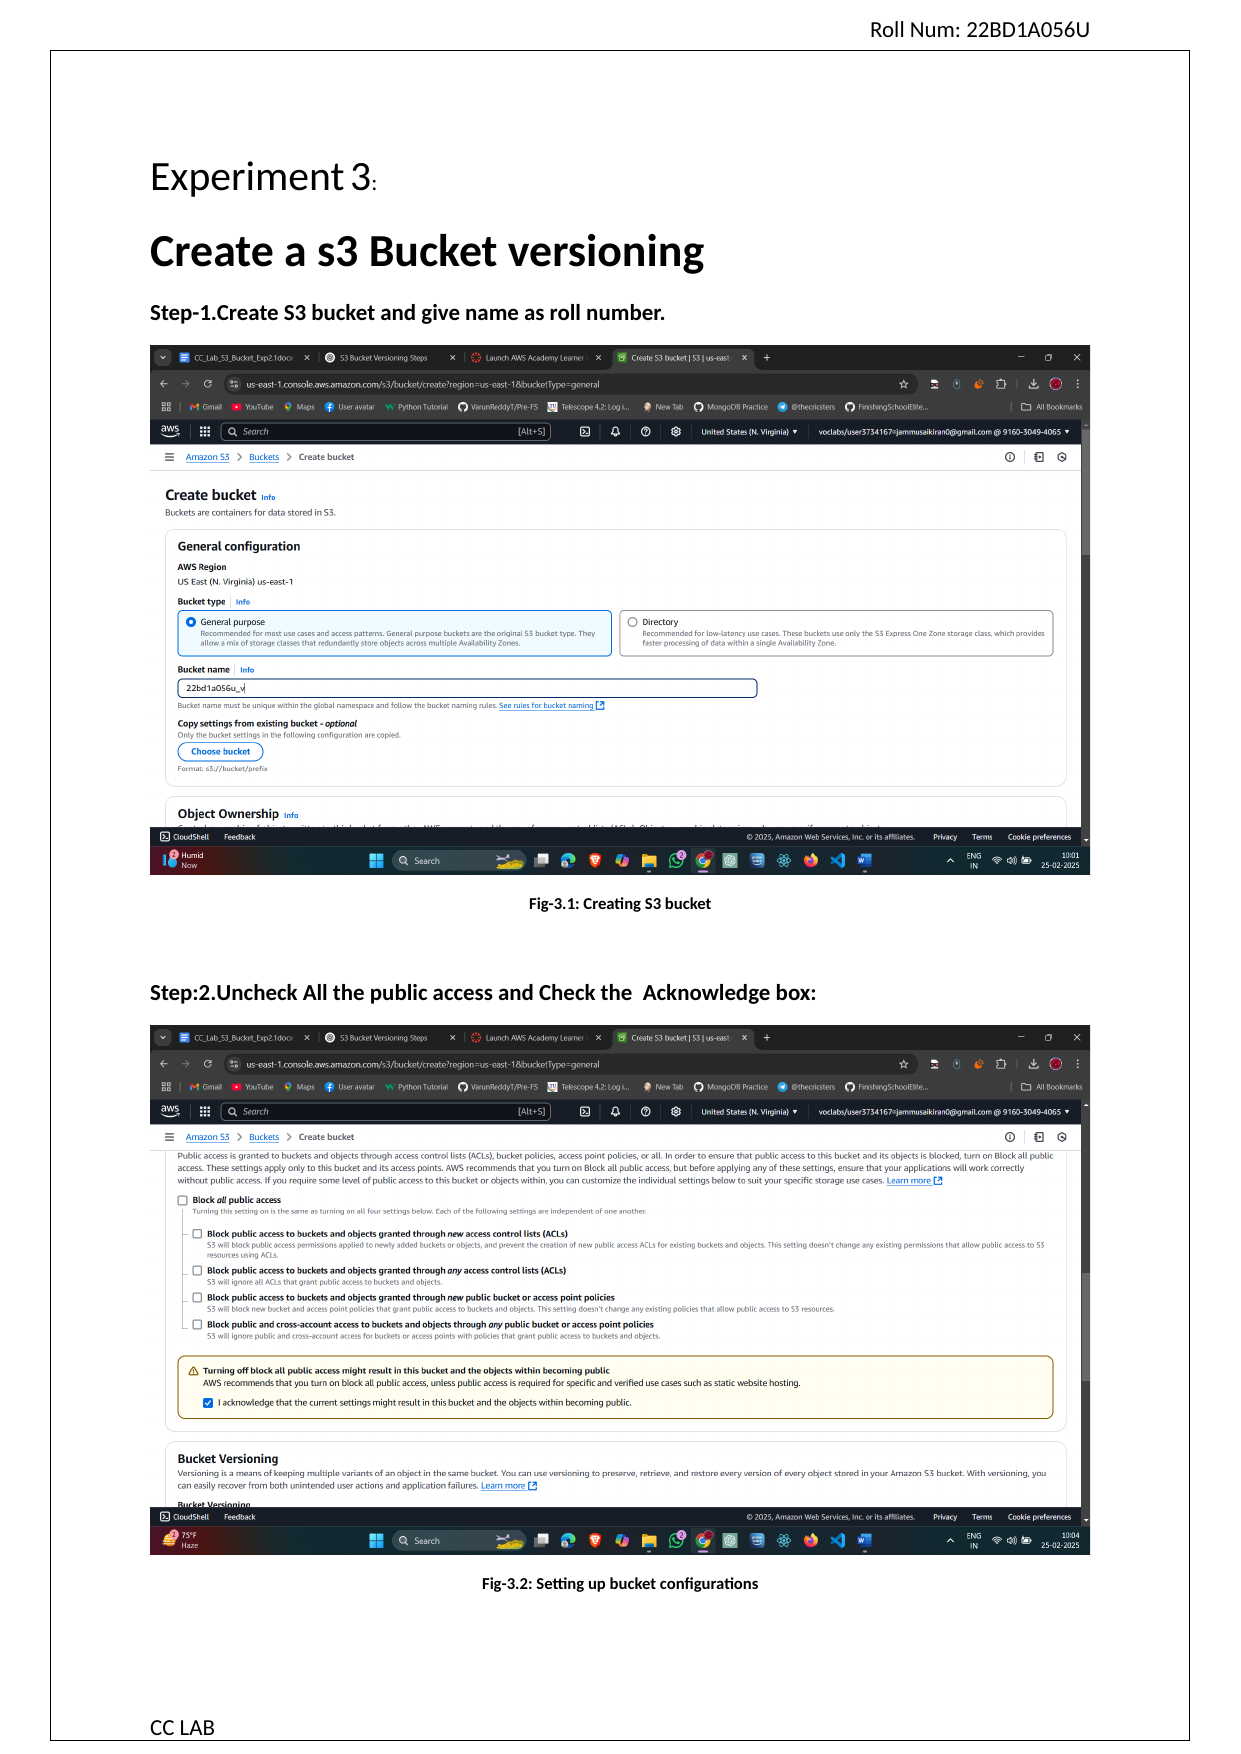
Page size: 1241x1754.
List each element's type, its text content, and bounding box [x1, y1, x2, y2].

text Step:2.Uncheck All the public access and Check the Acknowledge box: [150, 978, 1090, 1007]
text Fig-3.1: Creating S3 bucket [150, 893, 1090, 913]
text Create a s3 Bucket versioning [150, 222, 1090, 277]
picture [150, 1025, 1091, 1555]
picture [150, 345, 1091, 875]
text Fig-3.2: Setting up bucket configurations [150, 1573, 1090, 1593]
text Experiment 3: [150, 150, 1090, 201]
text Step-1.Create S3 bucket and give name as roll number. [150, 298, 1090, 327]
